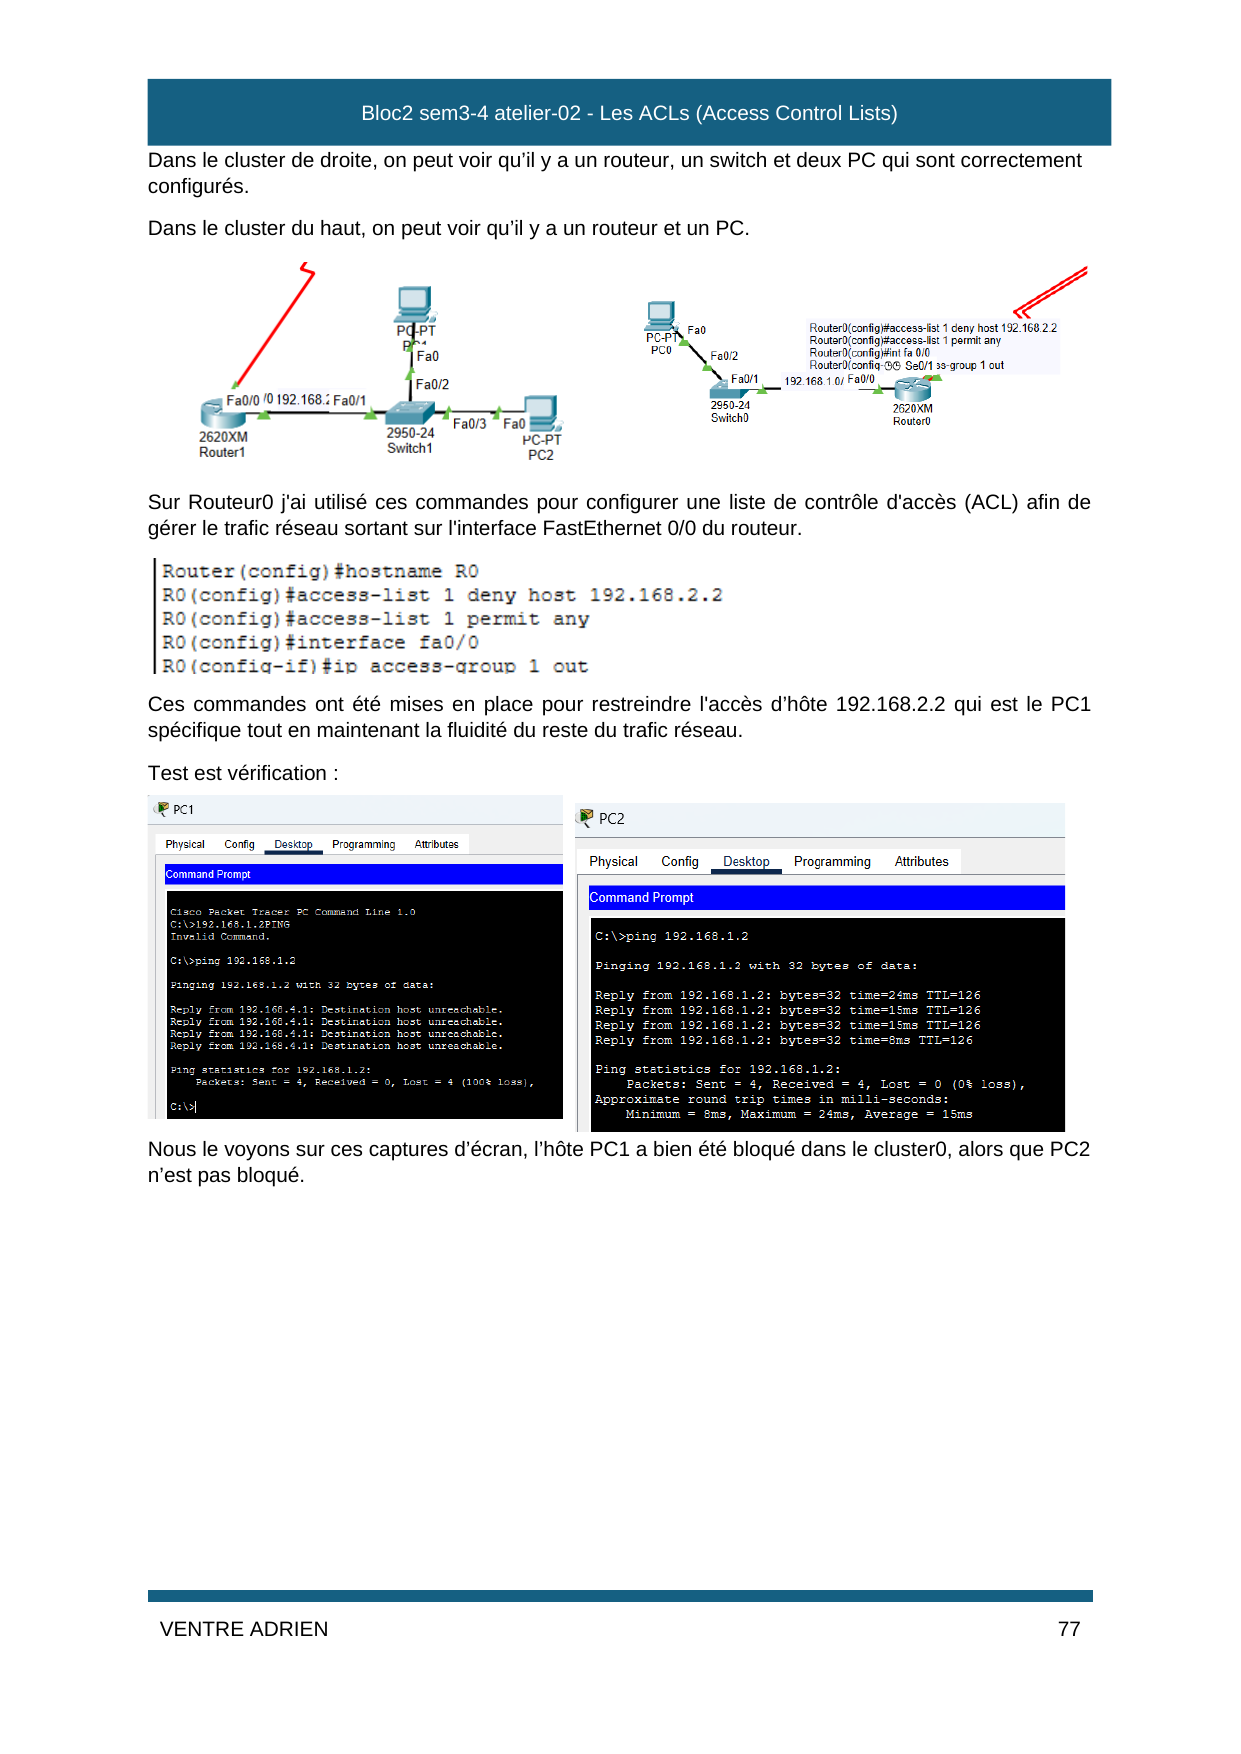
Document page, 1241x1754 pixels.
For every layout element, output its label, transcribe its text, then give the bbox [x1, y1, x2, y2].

picture [153, 558, 740, 674]
text Ces commandes ont été mises en place pour restreindre l'accès d’hôte 192.168.2.2 qui est le PC1 spécifique tout en maintenant la fluidité du reste du trafic réseau. [148, 692, 1093, 742]
text Dans le cluster de droite, on peut voir qu’il y a un routeur, un switch et deux PC qui sont correctement configurés. [148, 148, 1093, 197]
text Dans le cluster du haut, on peut voir qu’il y a un routeur et un PC. [148, 216, 1093, 240]
picture [627, 262, 1088, 455]
picture [147, 795, 563, 1119]
picture [147, 262, 604, 472]
picture [575, 803, 1066, 1132]
text Test est vérification : [148, 761, 1093, 784]
